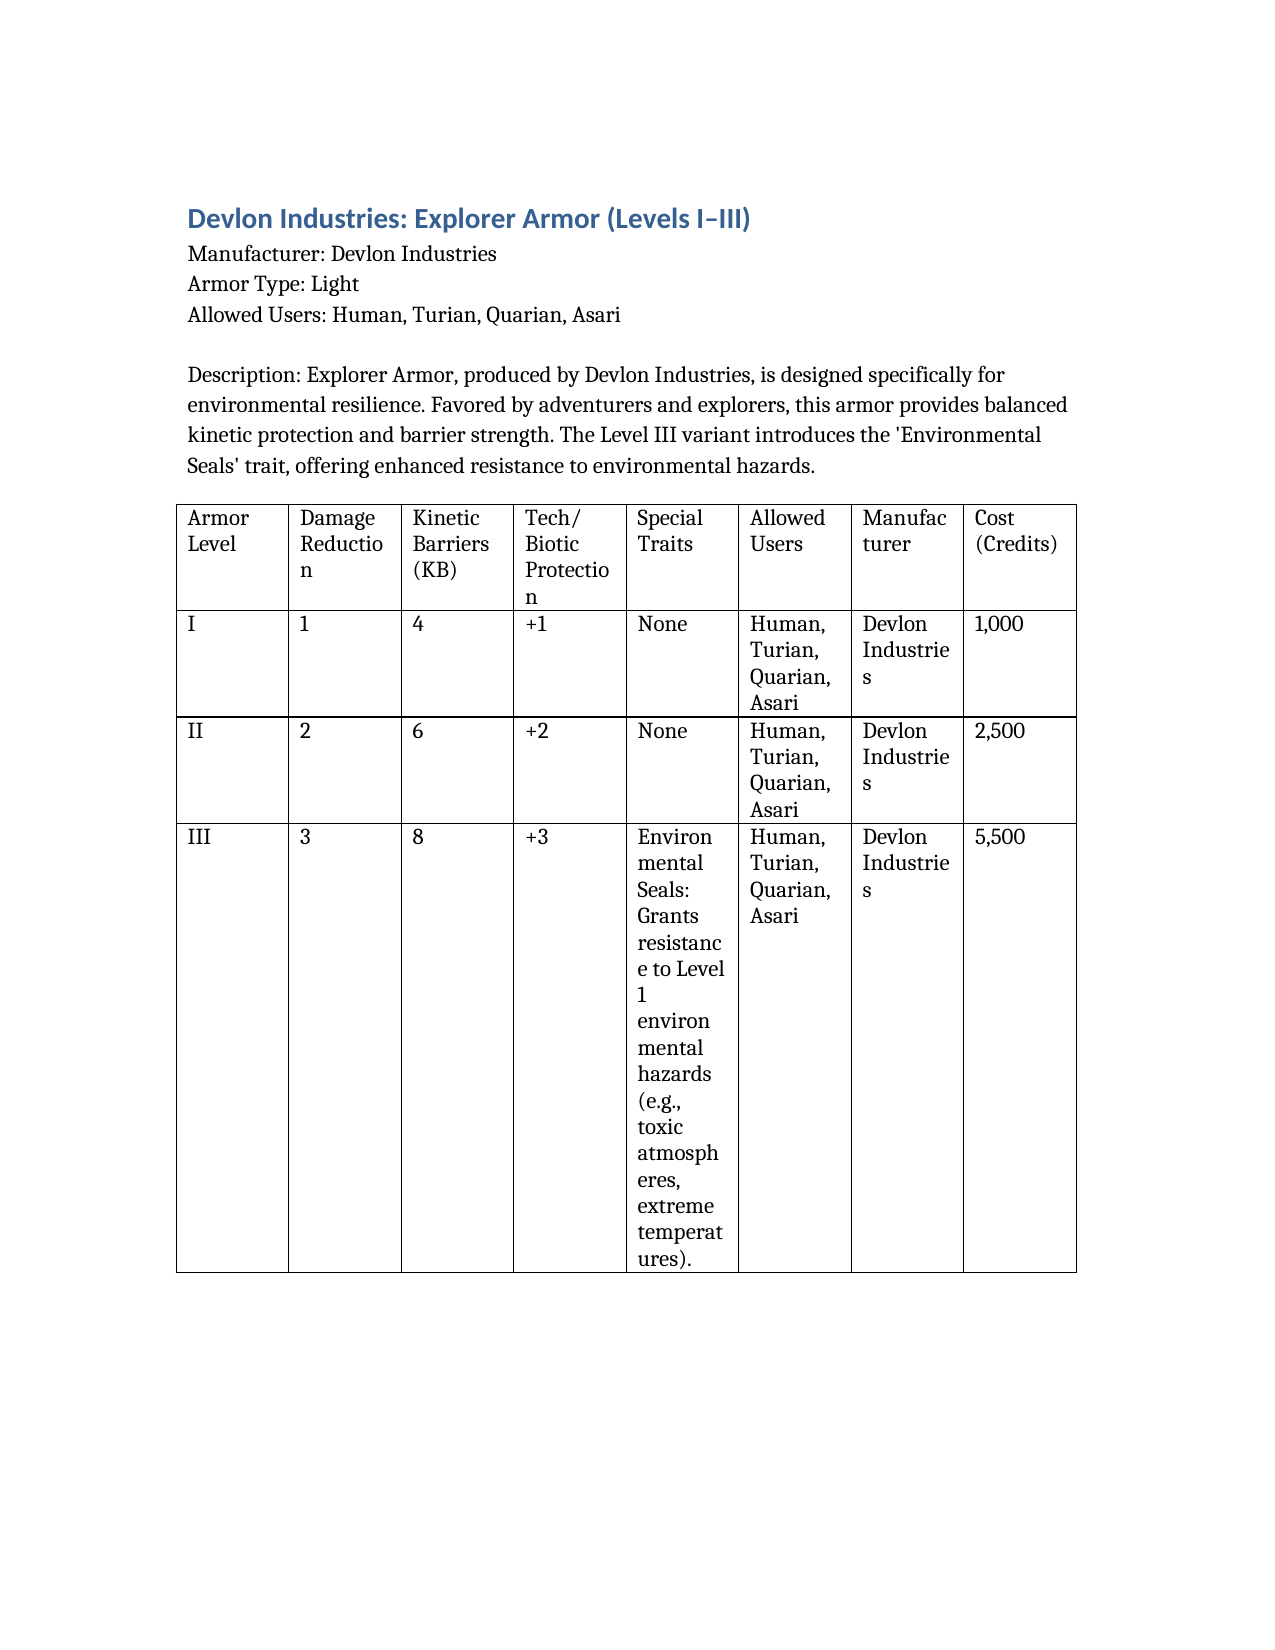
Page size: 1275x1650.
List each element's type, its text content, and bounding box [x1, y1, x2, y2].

table_header Armor Level [177, 505, 288, 610]
table_header Special Traits [627, 505, 738, 610]
table_cell +3 [514, 824, 626, 1272]
text Manufacturer: Devlon Industries Armor Type: Light Allowed Users: Human, Turian, Quarian, Asari Description: Explorer Armor, produced by Devlon Industries, is designed specifically for environmental resilience. Favored by adventurers and explorers, this armor provides balanced kinetic protection and barrier strength. The Level III variant introduces the 'Environmental Seals' trait, offering enhanced resistance to environmental hazards. [187, 241, 1087, 479]
table_cell Environmental Seals: Grants resistance to Level 1 environmental hazards (e.g., toxic atmospheres, extreme temperatures). [627, 824, 738, 1272]
table_cell 3 [289, 824, 401, 1272]
table_cell None [627, 718, 738, 823]
table_cell 6 [402, 718, 513, 823]
table_cell Devlon Industries [852, 611, 963, 716]
table_cell Human, Turian, Quarian, Asari [739, 824, 851, 1272]
table_header Cost (Credits) [964, 505, 1076, 610]
table_header Tech/Biotic Protection [514, 505, 626, 610]
table_cell Human, Turian, Quarian, Asari [739, 718, 851, 823]
table_header Kinetic Barriers (KB) [402, 505, 513, 610]
table_cell III [177, 824, 288, 1272]
table_cell Devlon Industries [852, 718, 963, 823]
table_header Allowed Users [739, 505, 851, 610]
table_header Damage Reduction [289, 505, 401, 610]
table_cell 1 [289, 611, 401, 716]
table_cell 1,000 [964, 611, 1076, 716]
table_cell I [177, 611, 288, 716]
subtitle Devlon Industries: Explorer Armor (Levels I–III) [187, 200, 1087, 236]
table_cell 4 [402, 611, 513, 716]
table_cell II [177, 718, 288, 823]
table_cell 5,500 [964, 824, 1076, 1272]
table_cell 8 [402, 824, 513, 1272]
table_cell None [627, 611, 738, 716]
table_cell Human, Turian, Quarian, Asari [739, 611, 851, 716]
table_cell 2,500 [964, 718, 1076, 823]
table_cell +2 [514, 718, 626, 823]
table_cell +1 [514, 611, 626, 716]
table_header Manufacturer [852, 505, 963, 610]
table_cell 2 [289, 718, 401, 823]
table_cell Devlon Industries [852, 824, 963, 1272]
